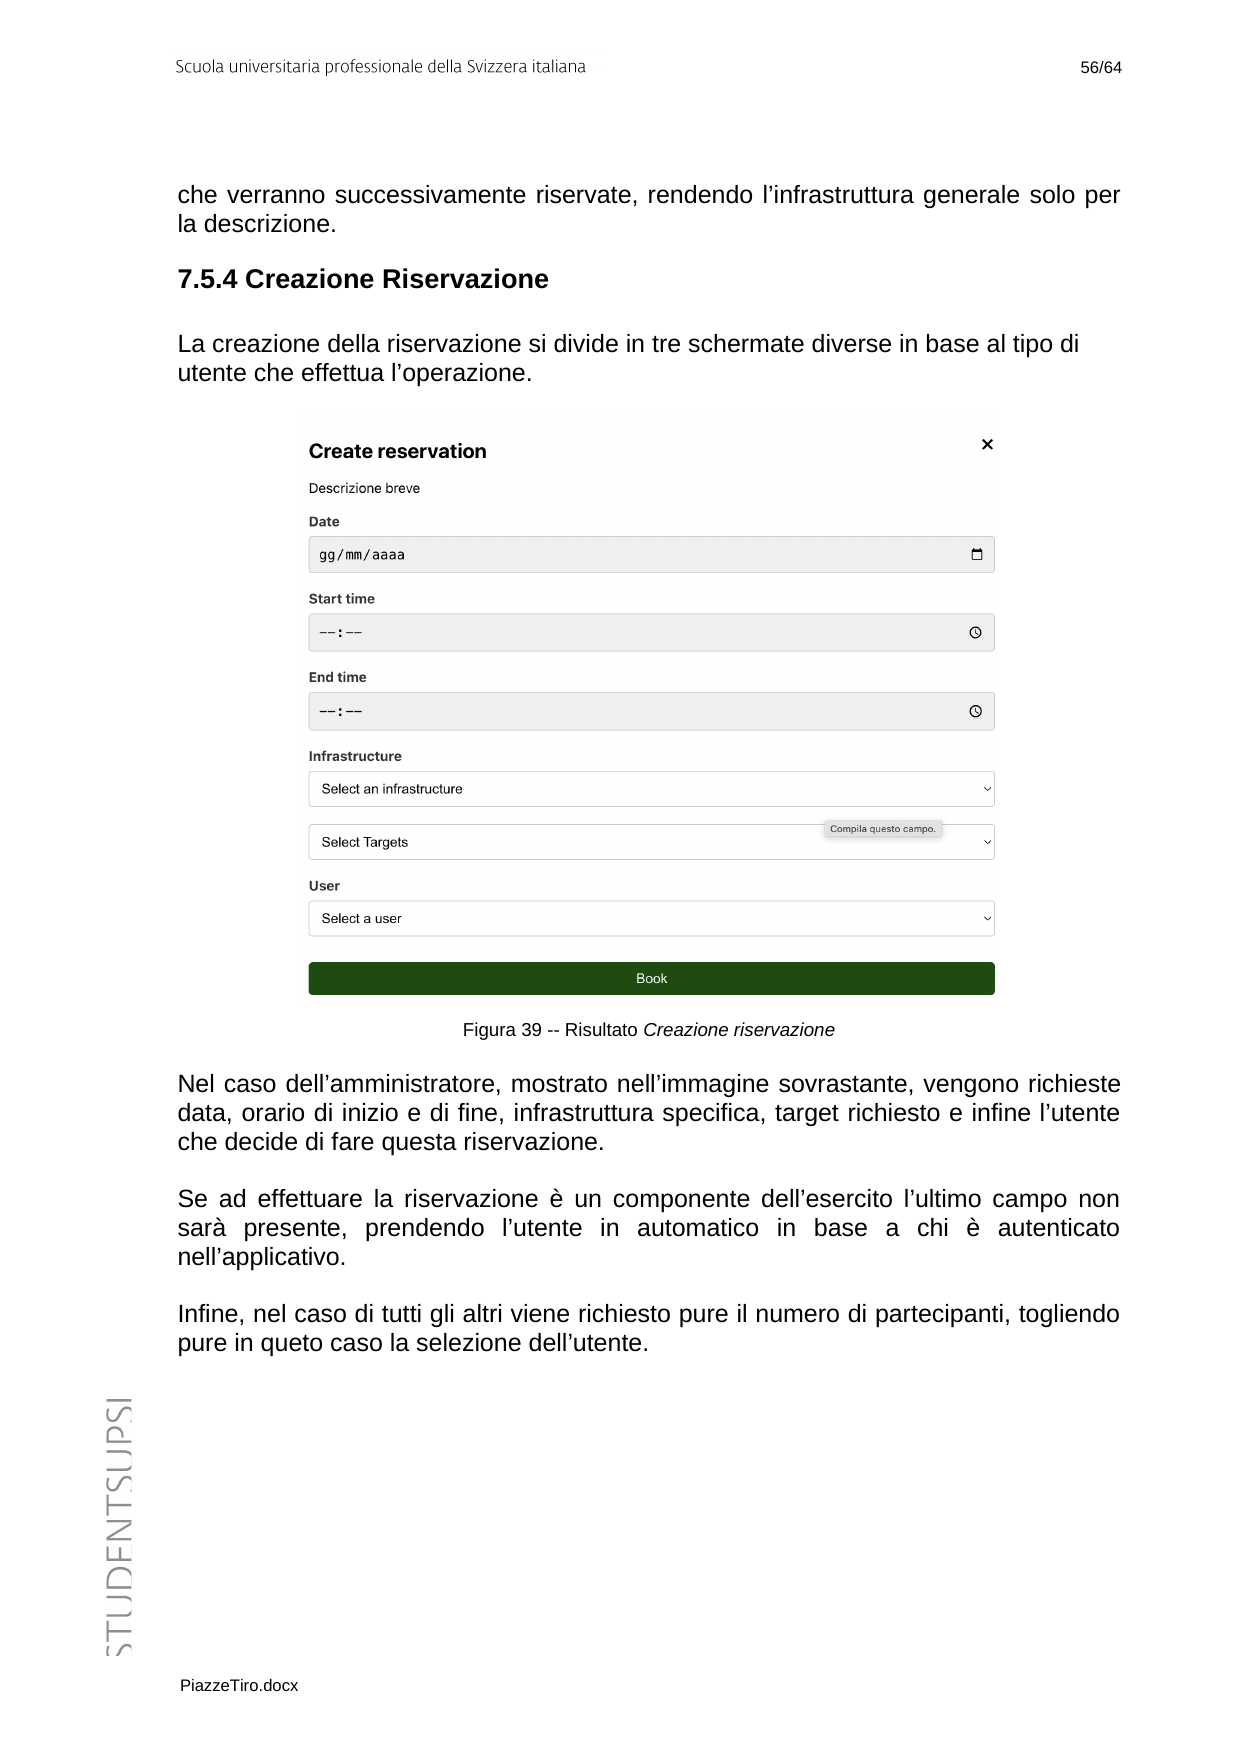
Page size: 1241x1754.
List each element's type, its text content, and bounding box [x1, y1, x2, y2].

picture [106, 1399, 132, 1657]
text Nel caso dell’amministratore, mostrato nell’immagine sovrastante, vengono richieste data, orario di inizio e di fine, infrastruttura specifica, target richiesto e infine l’utente che decide di fare questa riservazione. [177, 1069, 1122, 1155]
text Figura 39 -- Risultato Creazione riservazione [177, 1019, 1122, 1040]
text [177, 180, 1122, 238]
picture [299, 415, 1000, 1007]
subtitle 7.5.4 Creazione Riservazione [177, 263, 1122, 294]
text Se ad effettuare la riservazione è un componente dell’esercito l’ultimo campo non sarà presente, prendendo l’utente in automatico in base a chi è autenticato nell’applicativo. [177, 1184, 1122, 1270]
picture [168, 53, 602, 80]
text La creazione della riservazione si divide in tre schermate diverse in base al tipo di utente che effettua l’operazione. [177, 329, 1122, 386]
text Infine, nel caso di tutti gli altri viene richiesto pure il numero di partecipanti, togliendo pure in queto caso la selezione dell’utente. [177, 1299, 1122, 1357]
